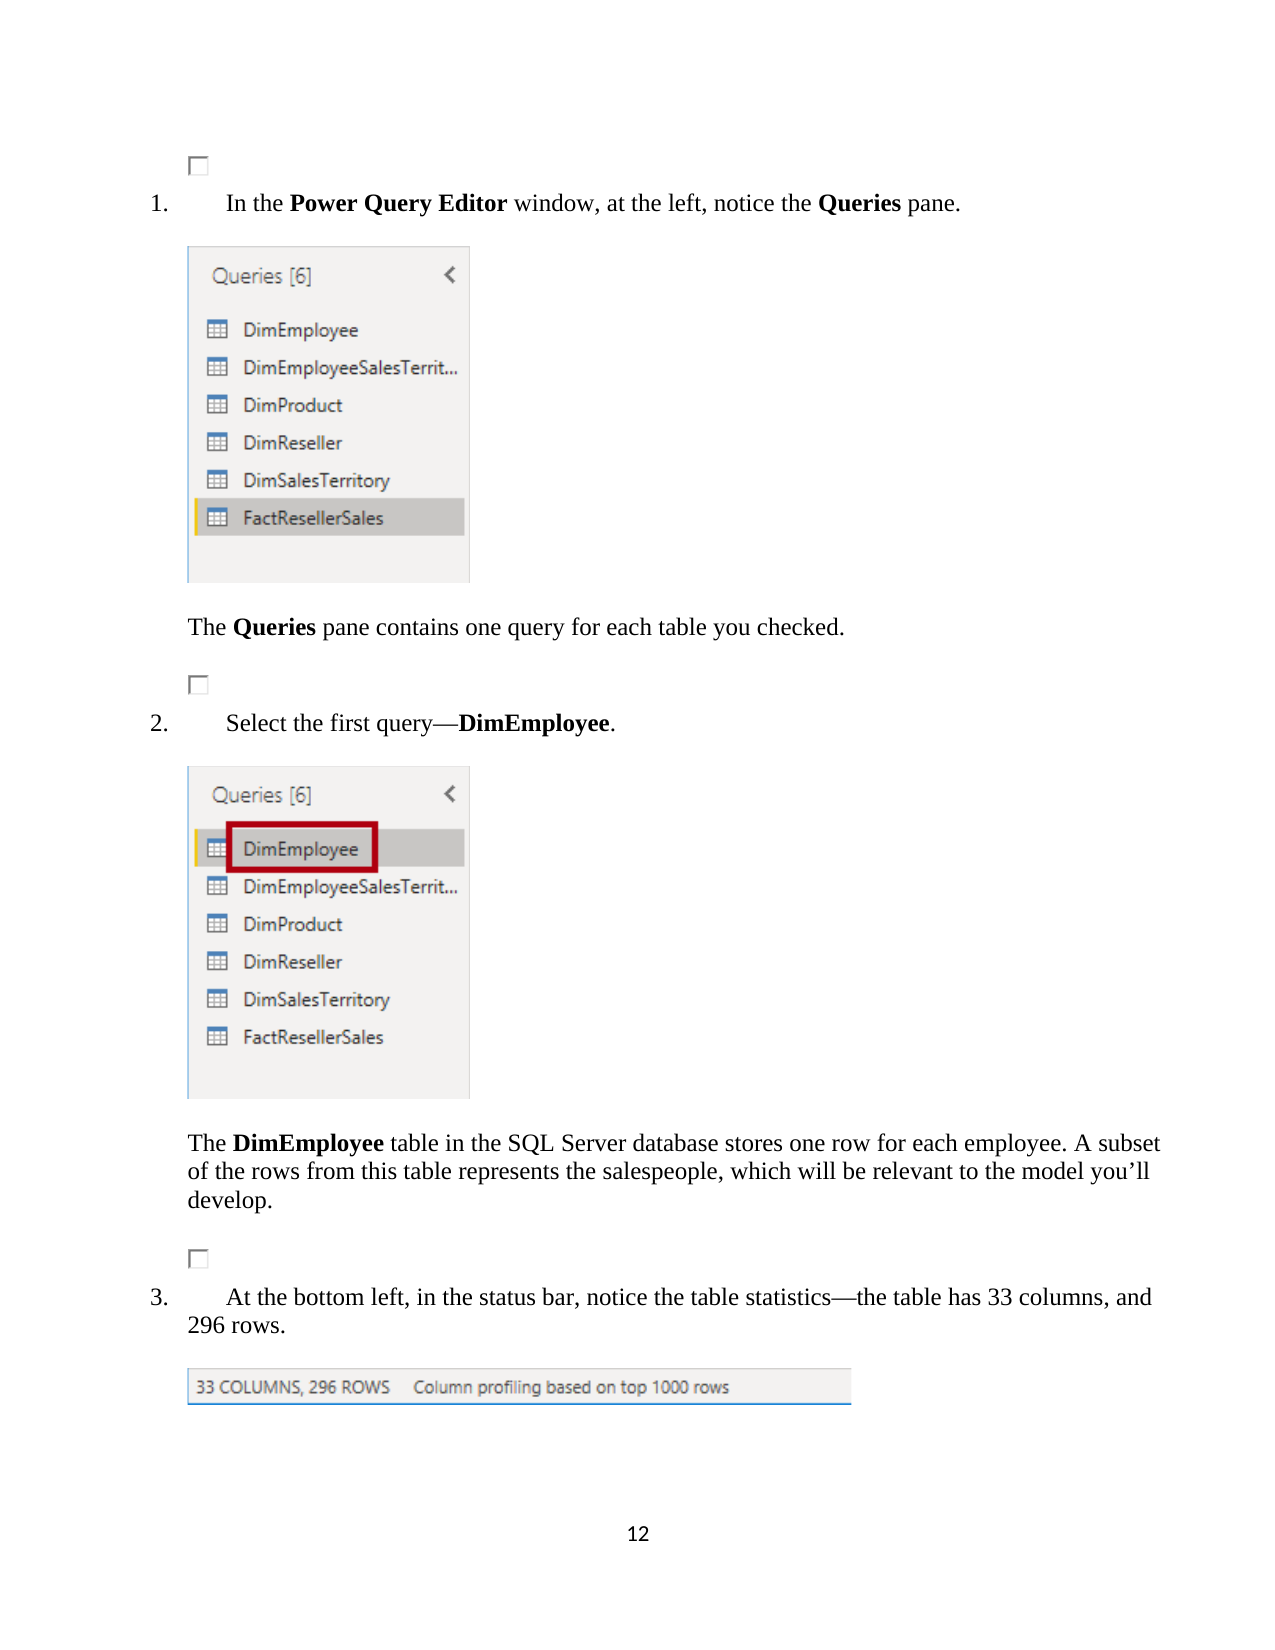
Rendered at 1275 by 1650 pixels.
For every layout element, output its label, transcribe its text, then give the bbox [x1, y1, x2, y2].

picture [187, 766, 470, 1099]
text The Queries pane contains one query for each table you checked. [187, 612, 1162, 641]
picture [187, 1368, 852, 1405]
list At the bottom left, in the status bar, notice the table statistics—the table has 33 columns, and 296 rows. [150, 1243, 1162, 1339]
list In the Power Query Editor window, at the left, notice the Queries pane. [150, 150, 1162, 217]
list Select the first query—DimEmployee. [150, 670, 1162, 737]
text The DimEmployee table in the SQL Server database stores one row for each employee. A subset of the rows from this table represents the salespeople, which will be relevant to the model you’ll develop. [187, 1128, 1162, 1214]
picture [187, 246, 470, 583]
